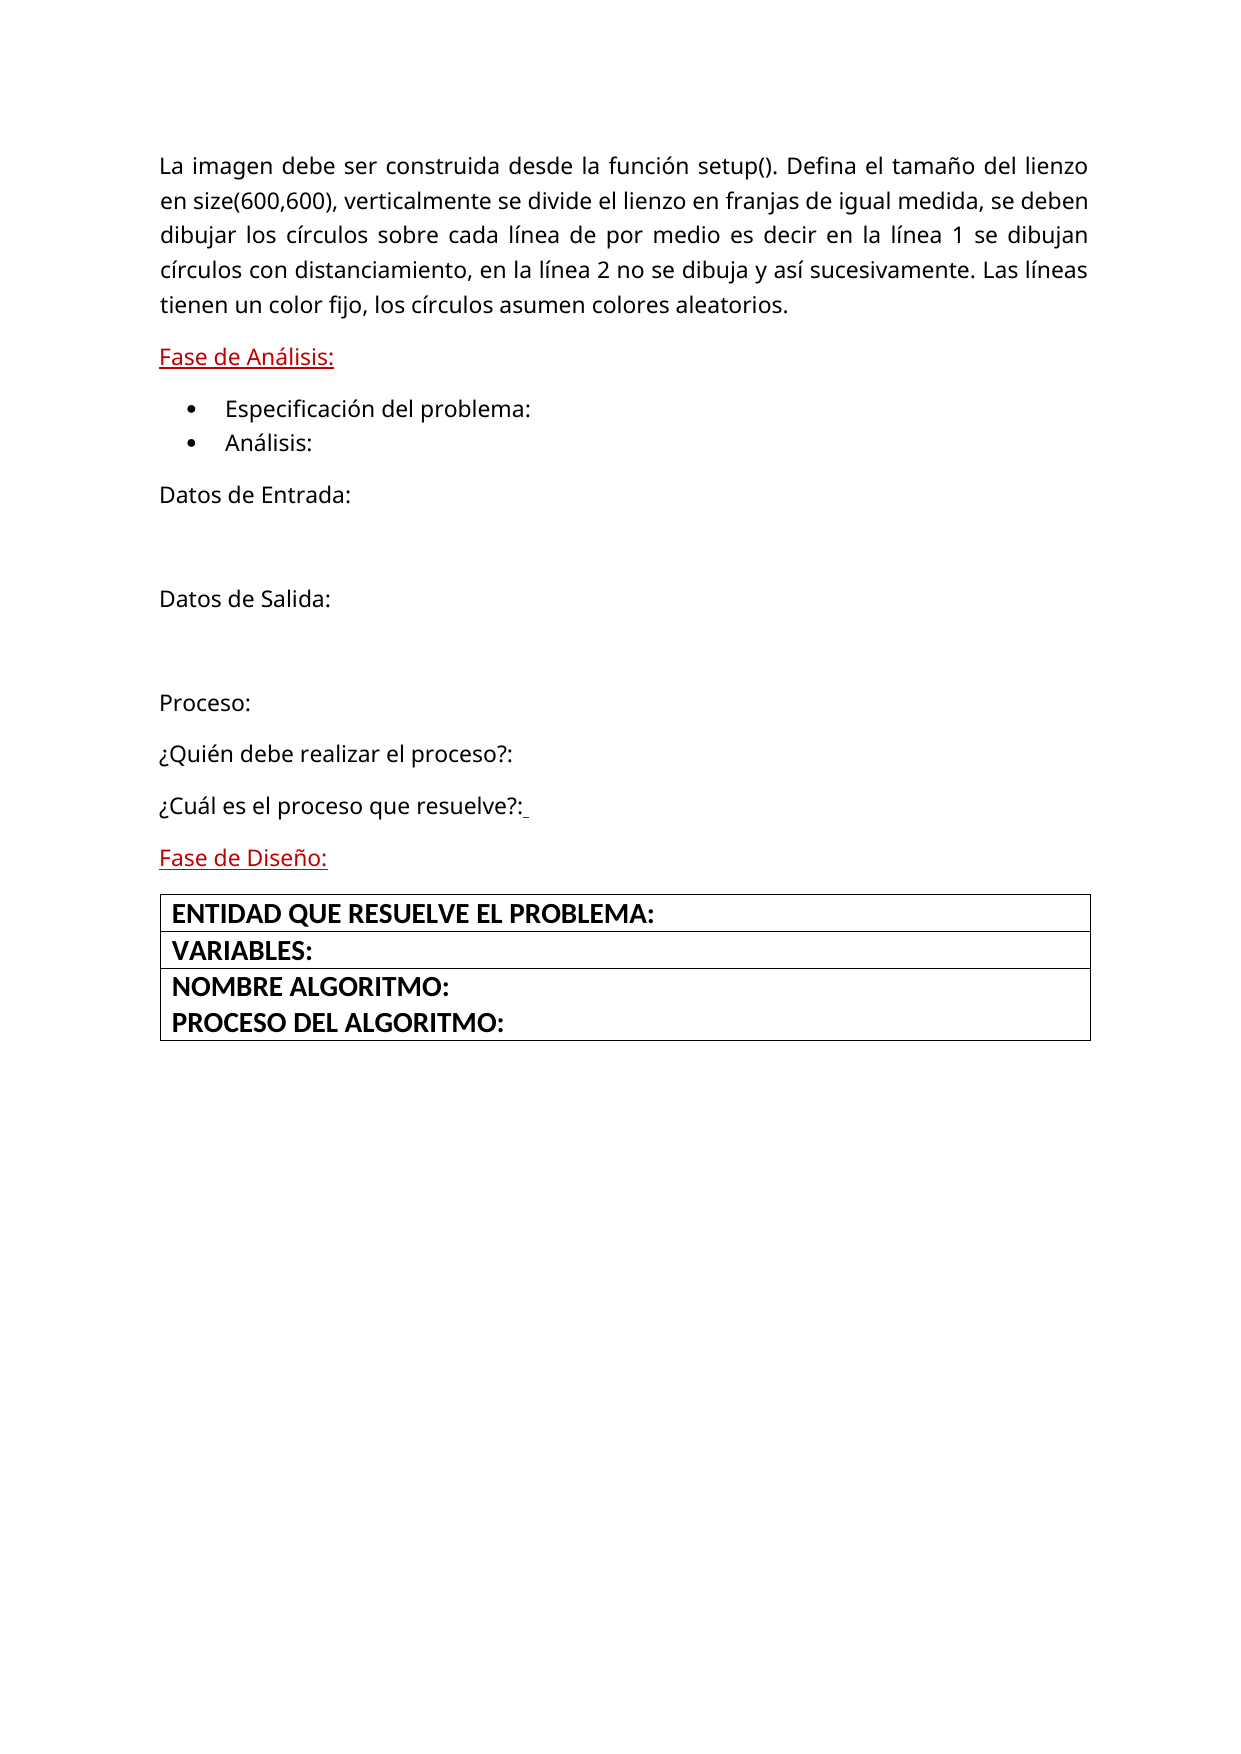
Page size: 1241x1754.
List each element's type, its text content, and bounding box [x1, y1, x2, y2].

text Fase de Diseño: [159, 842, 1089, 873]
table_header ENTIDAD QUE RESUELVE EL PROBLEMA: [161, 895, 1090, 931]
text ¿Cuál es el proceso que resuelve?: [159, 790, 1089, 822]
table_cell NOMBRE ALGORITMO: PROCESO DEL ALGORITMO: [161, 969, 1090, 1040]
text ¿Quién debe realizar el proceso?: [159, 738, 1089, 770]
text La imagen debe ser construida desde la función setup(). Defina el tamaño del lienzo en size(600,600), verticalmente se divide el lienzo en franjas de igual medida, se deben dibujar los círculos sobre cada línea de por medio es decir en la línea 1 se dibujan círculos con distanciamiento, en la línea 2 no se dibuja y así sucesivamente. Las líneas tienen un color fijo, los círculos asumen colores aleatorios. [159, 150, 1089, 320]
text Fase de Análisis: [159, 341, 1089, 372]
list Análisis: [187, 427, 1089, 458]
text Datos de Entrada: [159, 479, 1089, 510]
text Datos de Salida: [159, 583, 1089, 614]
table_cell VARIABLES: [161, 932, 1090, 967]
text Proceso: [159, 687, 1089, 718]
list Especificación del problema: [187, 392, 1089, 424]
